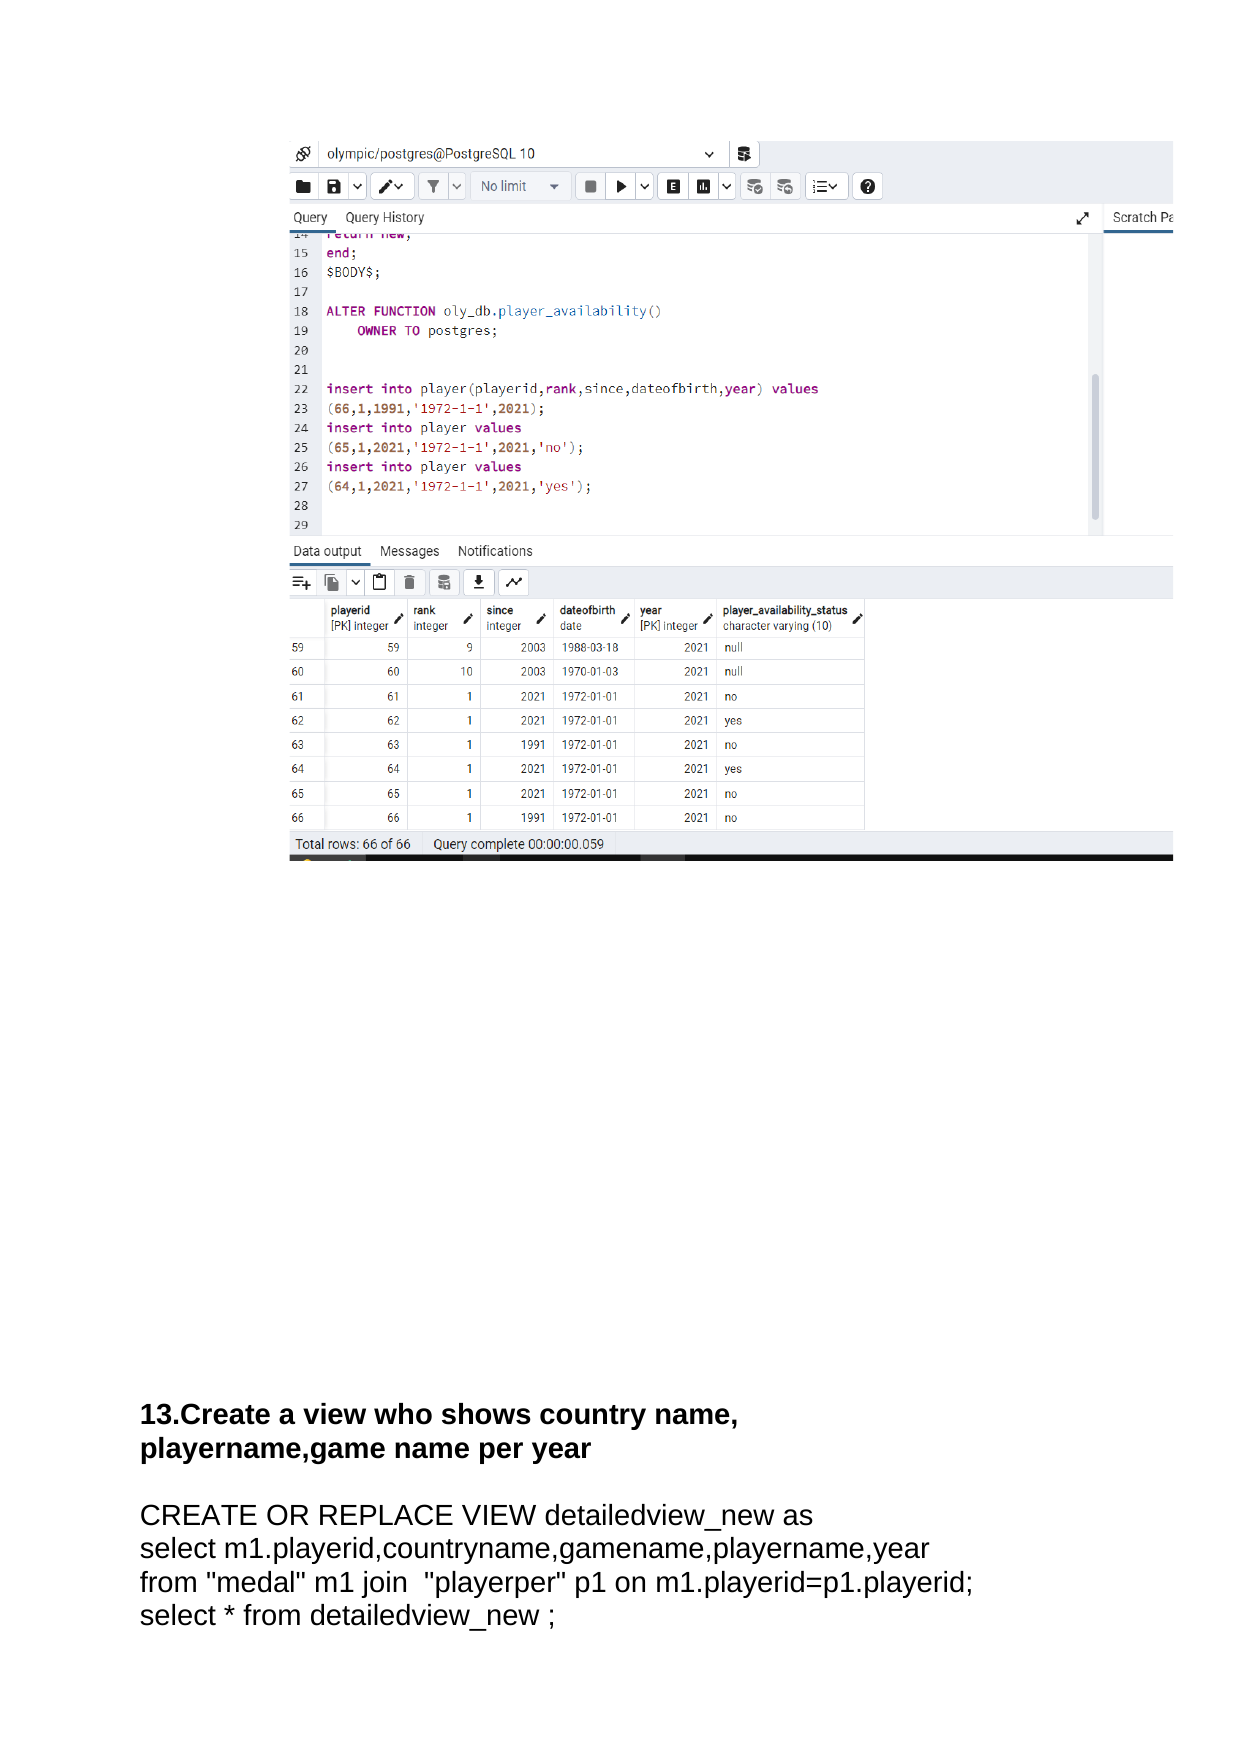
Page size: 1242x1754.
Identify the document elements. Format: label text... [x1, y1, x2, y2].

text 13.Create a view who shows country name, playername,game name per year [139, 1397, 983, 1464]
text CREATE OR REPLACE VIEW detailedview_new as [139, 1498, 983, 1531]
text select m1.playerid,countryname,gamename,playername,year [139, 1531, 983, 1565]
picture [289, 141, 1174, 861]
text select * from detailedview_new ; [139, 1598, 983, 1632]
text from "medal" m1 join "playerper" p1 on m1.playerid=p1.playerid; [139, 1565, 983, 1598]
